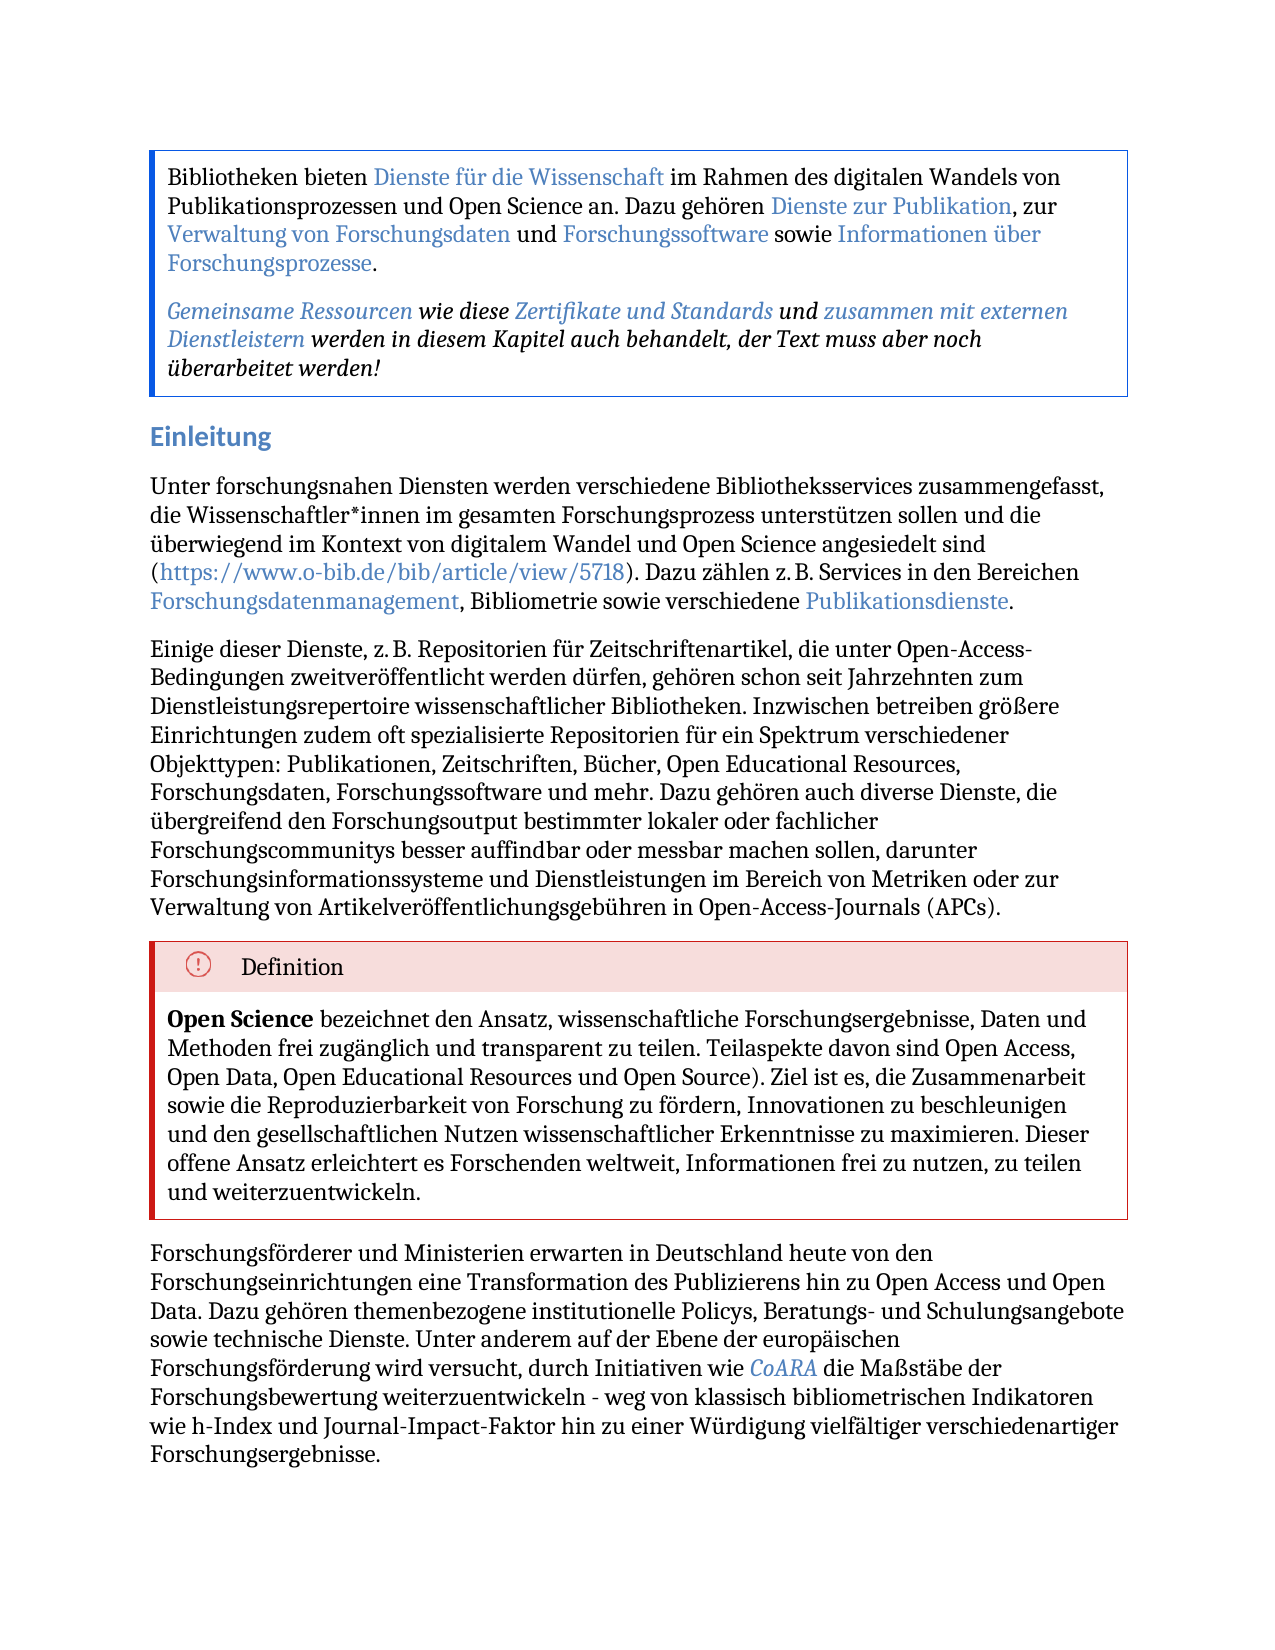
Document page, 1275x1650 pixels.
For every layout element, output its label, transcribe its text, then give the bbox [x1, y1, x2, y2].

table_cell Open Science bezeichnet den Ansatz, wissenschaftliche Forschungsergebnisse, Daten und Methoden frei zugänglich und transparent zu teilen. Teilaspekte davon sind Open Access, Open Data, Open Educational Resources und Open Source). Ziel ist es, die Zusammenarbeit sowie die Reproduzierbarkeit von Forschung zu fördern, Innovationen zu beschleunigen und den gesellschaftlichen Nutzen wissenschaftlicher Erkenntnisse zu maximieren. Dieser offene Ansatz erleichtert es Forschenden weltweit, Informationen frei zu nutzen, zu teilen und weiterzuentwickeln. [155, 992, 1127, 1219]
text Einige dieser Dienste, z. B. Repositorien für Zeitschriftenartikel, die unter Open-Access-Bedingungen zweitveröffentlicht werden dürfen, gehören schon seit Jahrzehnten zum Dienstleistungsrepertoire wissenschaftlicher Bibliotheken. Inzwischen betreiben größere Einrichtungen zudem oft spezialisierte Repositorien für ein Spektrum verschiedener Objekttypen: Publikationen, Zeitschriften, Bücher, Open Educational Resources, Forschungsdaten, Forschungssoftware und mehr. Dazu gehören auch diverse Dienste, die übergreifend den Forschungsoutput bestimmter lokaler oder fachlicher Forschungscommunitys besser auffindbar oder messbar machen sollen, darunter Forschungsinformationssysteme und Dienstleistungen im Bereich von Metriken oder zur Verwaltung von Artikelveröffentlichungsgebühren in Open-Access-Journals (APCs). [150, 634, 1125, 922]
text Forschungsförderer und Ministerien erwarten in Deutschland heute von den Forschungseinrichtungen eine Transformation des Publizierens hin zu Open Access und Open Data. Dazu gehören themenbezogene institutionelle Policys, Beratungs- und Schulungsangebote sowie technische Dienste. Unter anderem auf der Ebene der europäischen Forschungsförderung wird versucht, durch Initiativen wie CoARA die Maßstäbe der Forschungsbewertung weiterzuentwickeln - weg von klassisch bibliometrischen Indikatoren wie h-Index und Journal-Impact-Faktor hin zu einer Würdigung vielfältiger verschiedenartiger Forschungsergebnisse. [150, 1239, 1125, 1469]
table_cell Bibliotheken bieten Dienste für die Wissenschaft im Rahmen des digitalen Wandels von Publikationsprozessen und Open Science an. Dazu gehören Dienste zur Publikation, zur Verwaltung von Forschungsdaten und Forschungssoftware sowie Informationen über Forschungsprozesse. Gemeinsame Ressourcen wie diese Zertifikate und Standards und zusammen mit externen Dienstleistern werden in diesem Kapitel auch behandelt, der Text muss aber noch überarbeitet werden! [155, 151, 1127, 396]
subtitle Einleitung [150, 418, 1125, 453]
picture [186, 951, 211, 977]
text Unter forschungsnahen Diensten werden verschiedene Bibliotheksservices zusammengefasst, die Wissenschaftler*innen im gesamten Forschungsprozess unterstützen sollen und die überwiegend im Kontext von digitalem Wandel und Open Science angesiedelt sind (https://www.o-bib.de/bib/article/view/5718). Dazu zählen z. B. Services in den Bereichen Forschungsdatenmanagement, Bibliometrie sowie verschiedene Publikationsdienste. [150, 472, 1125, 616]
table_header Definition [155, 942, 1127, 992]
